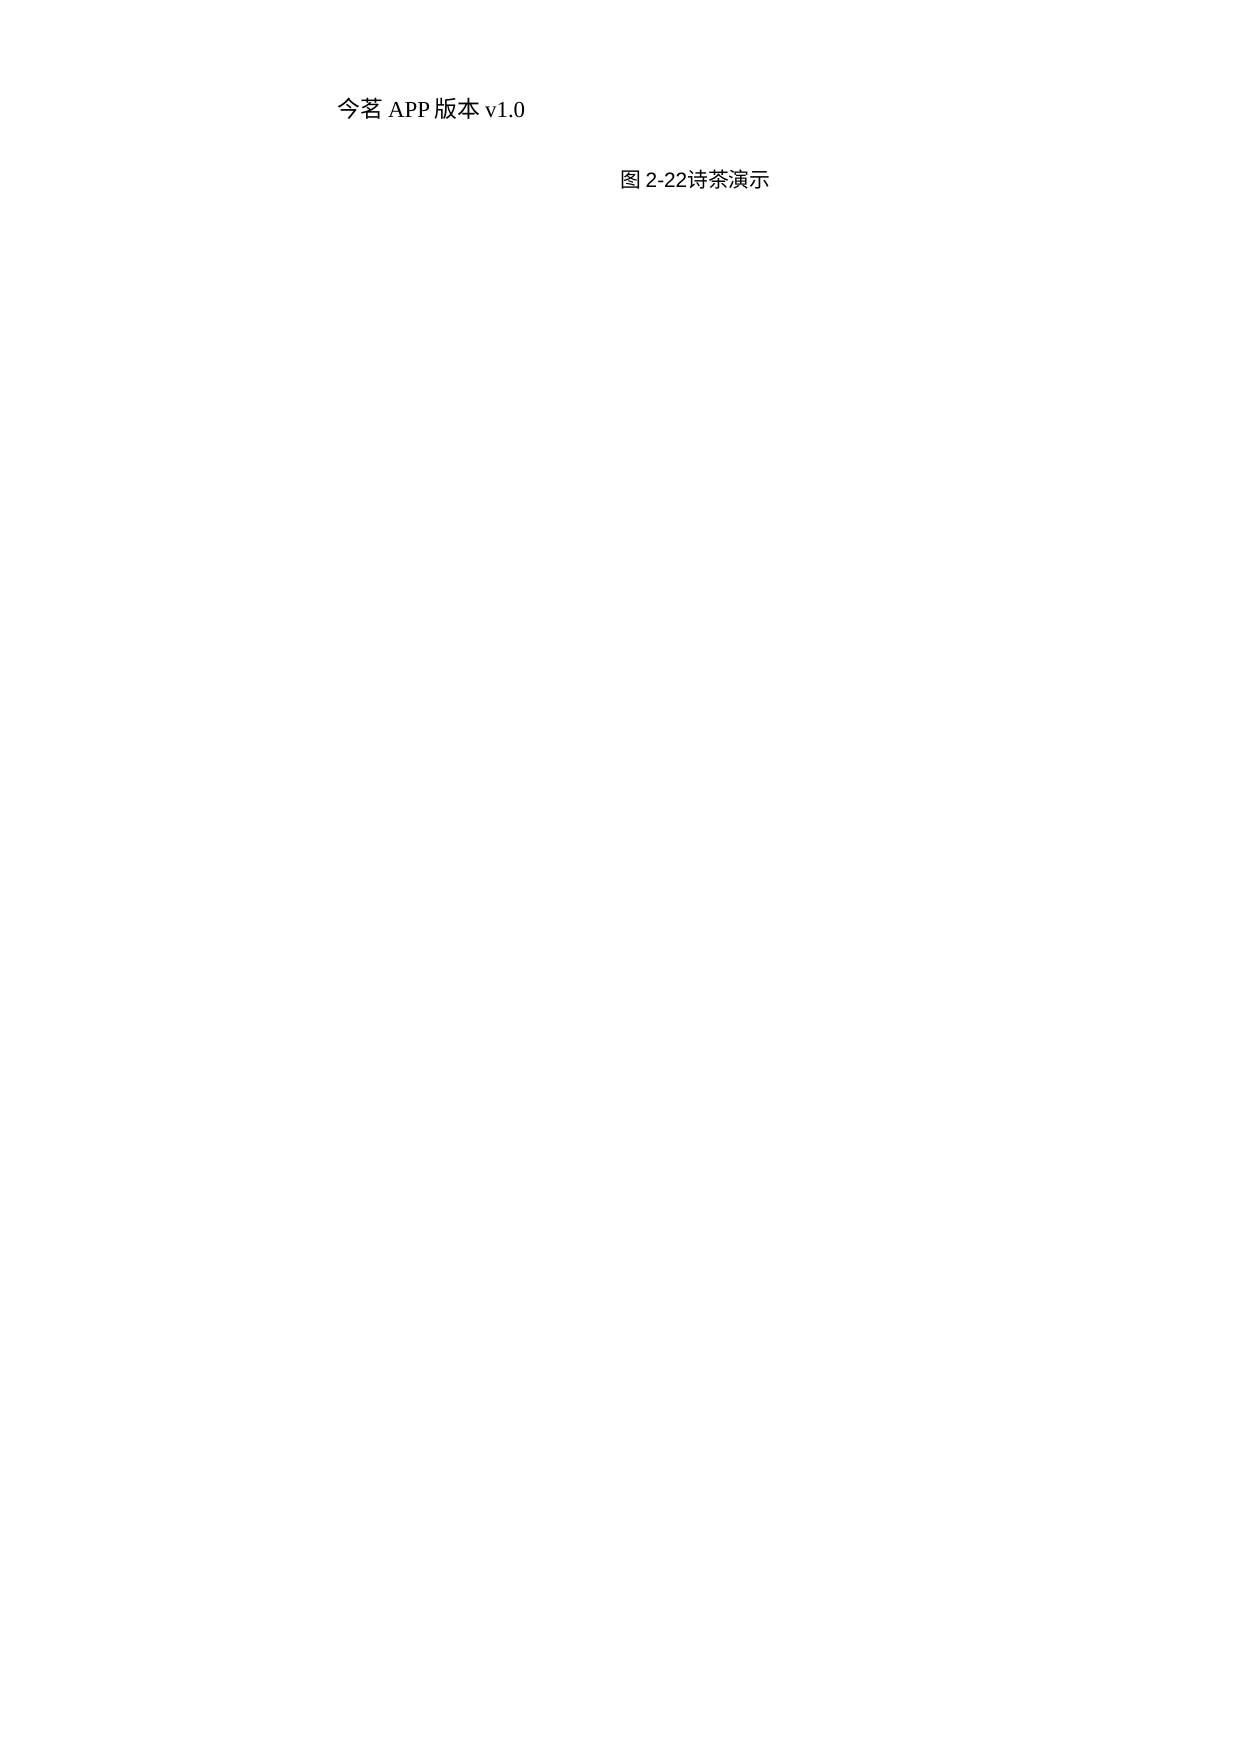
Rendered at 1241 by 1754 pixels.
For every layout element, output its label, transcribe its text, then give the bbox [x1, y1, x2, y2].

text 图 2-22诗茶演示 [187, 162, 1053, 194]
